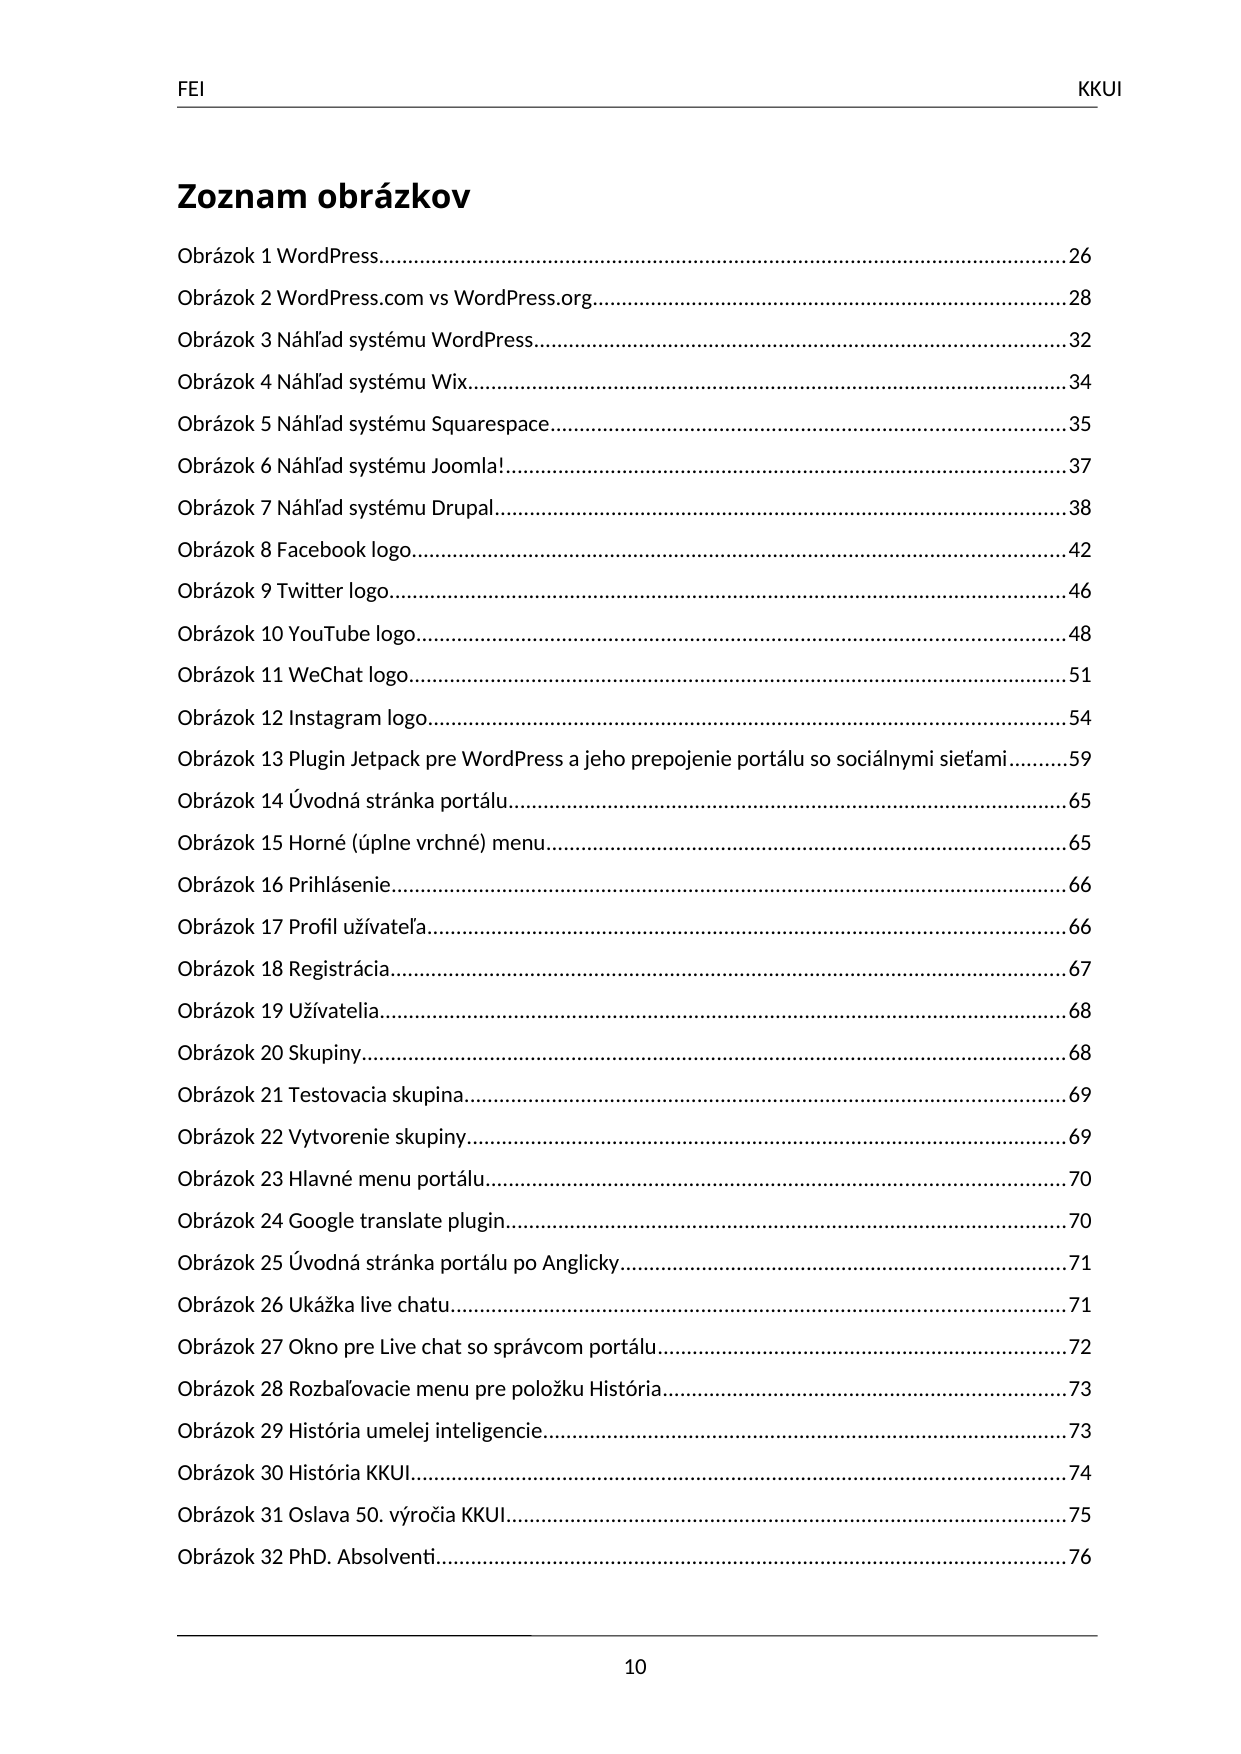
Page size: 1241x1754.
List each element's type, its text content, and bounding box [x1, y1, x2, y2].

text Obrázok 16 Prihlásenie 66 [177, 871, 1092, 898]
text Obrázok 31 Oslava 50. výročia KKUI 75 [177, 1500, 1092, 1528]
text Obrázok 6 Náhľad systému Joomla! 37 [177, 451, 1092, 479]
text Obrázok 10 YouTube logo 48 [177, 619, 1092, 647]
text Obrázok 24 Google translate plugin 70 [177, 1206, 1092, 1234]
text Obrázok 12 Instagram logo 54 [177, 703, 1092, 731]
text Obrázok 11 WeChat logo 51 [177, 661, 1092, 689]
text Obrázok 23 Hlavné menu portálu 70 [177, 1164, 1092, 1192]
text Obrázok 29 História umelej inteligencie 73 [177, 1416, 1092, 1444]
text Obrázok 8 Facebook logo 42 [177, 535, 1092, 563]
text Obrázok 17 Profil užívateľa 66 [177, 912, 1092, 941]
text Obrázok 14 Úvodná stránka portálu 65 [177, 787, 1092, 814]
text Obrázok 1 WordPress 26 [177, 241, 1092, 269]
text Obrázok 5 Náhľad systému Squarespace 35 [177, 409, 1092, 437]
text Obrázok 30 História KKUI 74 [177, 1458, 1092, 1486]
text Obrázok 27 Okno pre Live chat so správcom portálu 72 [177, 1332, 1092, 1360]
text Obrázok 32 PhD. Absolventi 76 [177, 1542, 1092, 1570]
text Obrázok 25 Úvodná stránka portálu po Anglicky 71 [177, 1248, 1092, 1276]
text Obrázok 22 Vytvorenie skupiny 69 [177, 1122, 1092, 1150]
text Obrázok 7 Náhľad systému Drupal 38 [177, 493, 1092, 521]
text Obrázok 19 Užívatelia 68 [177, 996, 1092, 1024]
text Obrázok 15 Horné (úplne vrchné) menu 65 [177, 828, 1092, 857]
text Obrázok 4 Náhľad systému Wix 34 [177, 367, 1092, 395]
text Obrázok 20 Skupiny 68 [177, 1038, 1092, 1066]
text Obrázok 18 Registrácia 67 [177, 954, 1092, 982]
text Obrázok 9 Twitter logo 46 [177, 577, 1092, 605]
text Obrázok 3 Náhľad systému WordPress 32 [177, 325, 1092, 353]
text Obrázok 26 Ukážka live chatu 71 [177, 1290, 1092, 1318]
text Obrázok 2 WordPress.com vs WordPress.org 28 [177, 283, 1092, 311]
text Obrázok 21 Testovacia skupina 69 [177, 1080, 1092, 1108]
list Zoznam obrázkov [177, 173, 1092, 218]
text Obrázok 13 Plugin Jetpack pre WordPress a jeho prepojenie portálu so sociálnymi sieťami 59 [177, 744, 1092, 773]
text Obrázok 28 Rozbaľovacie menu pre položku História 73 [177, 1374, 1092, 1402]
